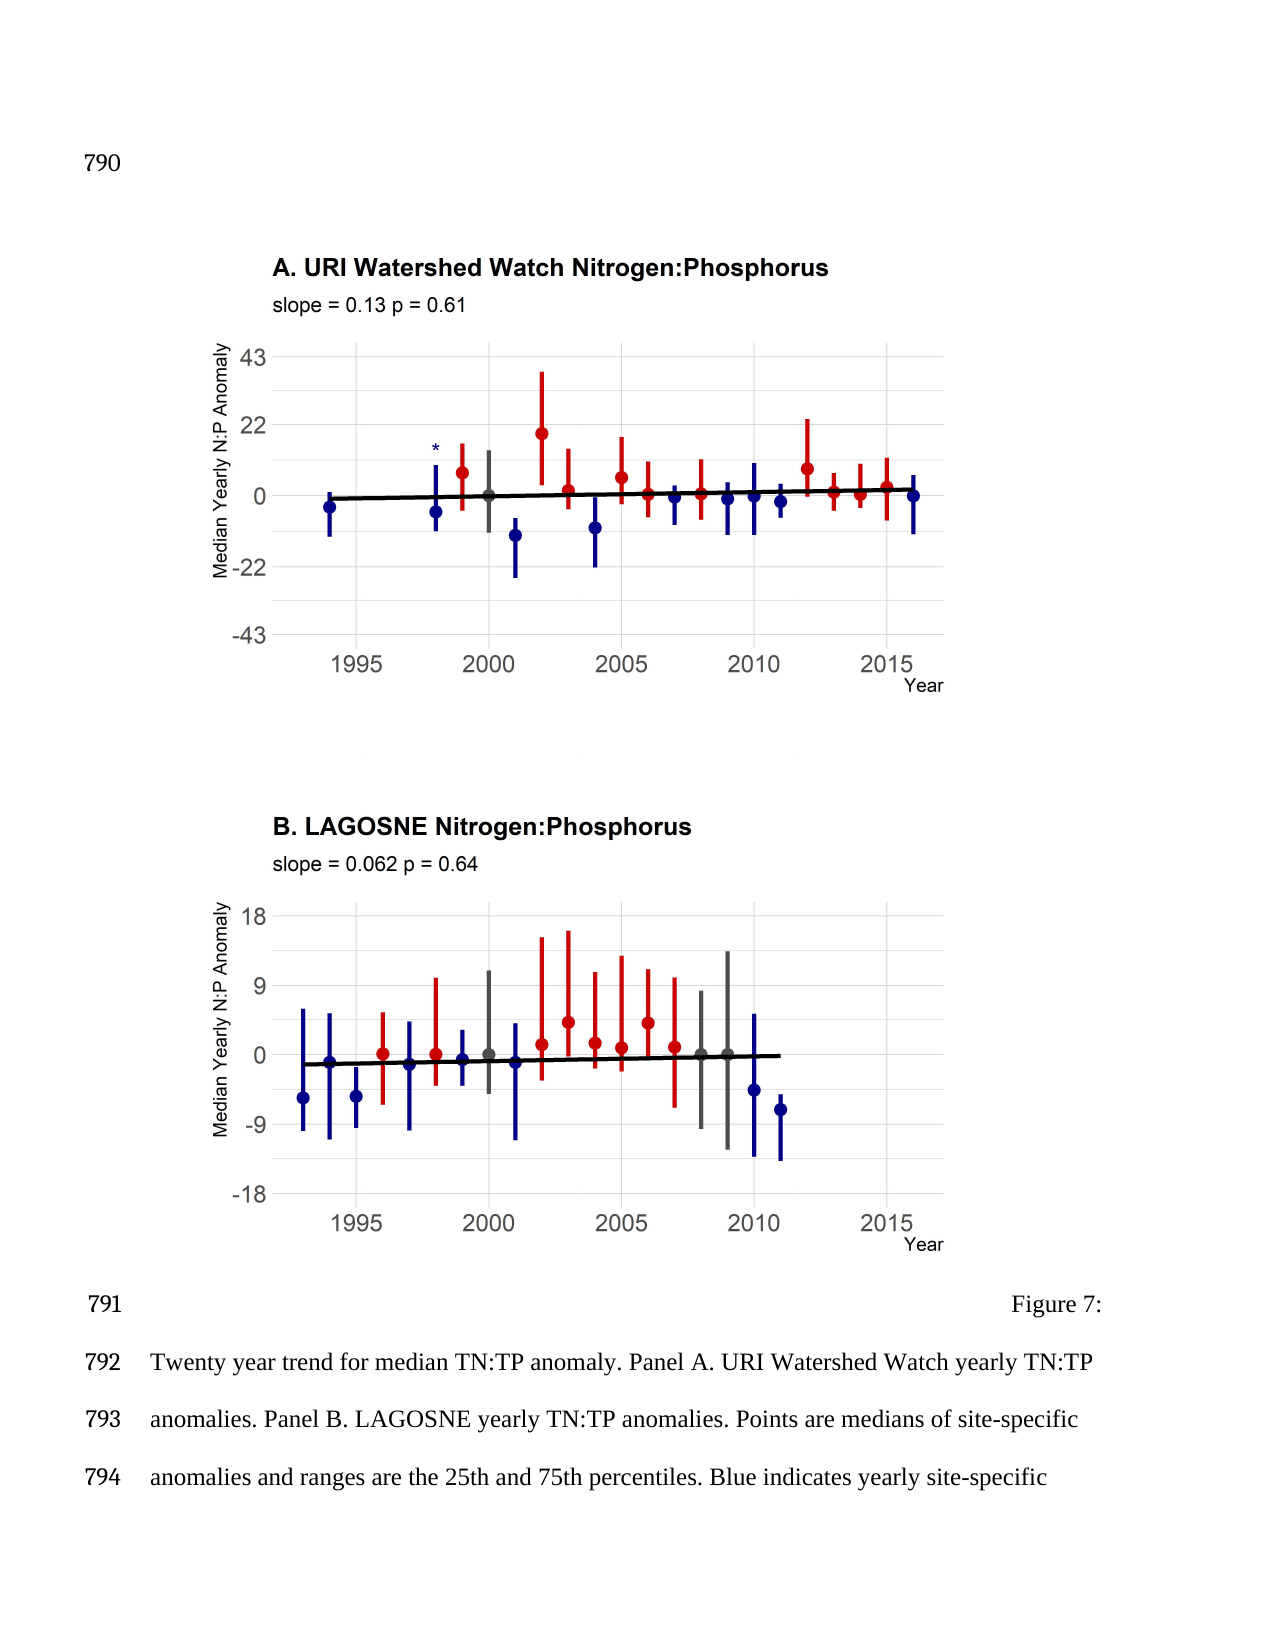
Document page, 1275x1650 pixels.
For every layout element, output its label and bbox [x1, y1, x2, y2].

text [150, 195, 1125, 1491]
picture [150, 195, 1005, 1313]
